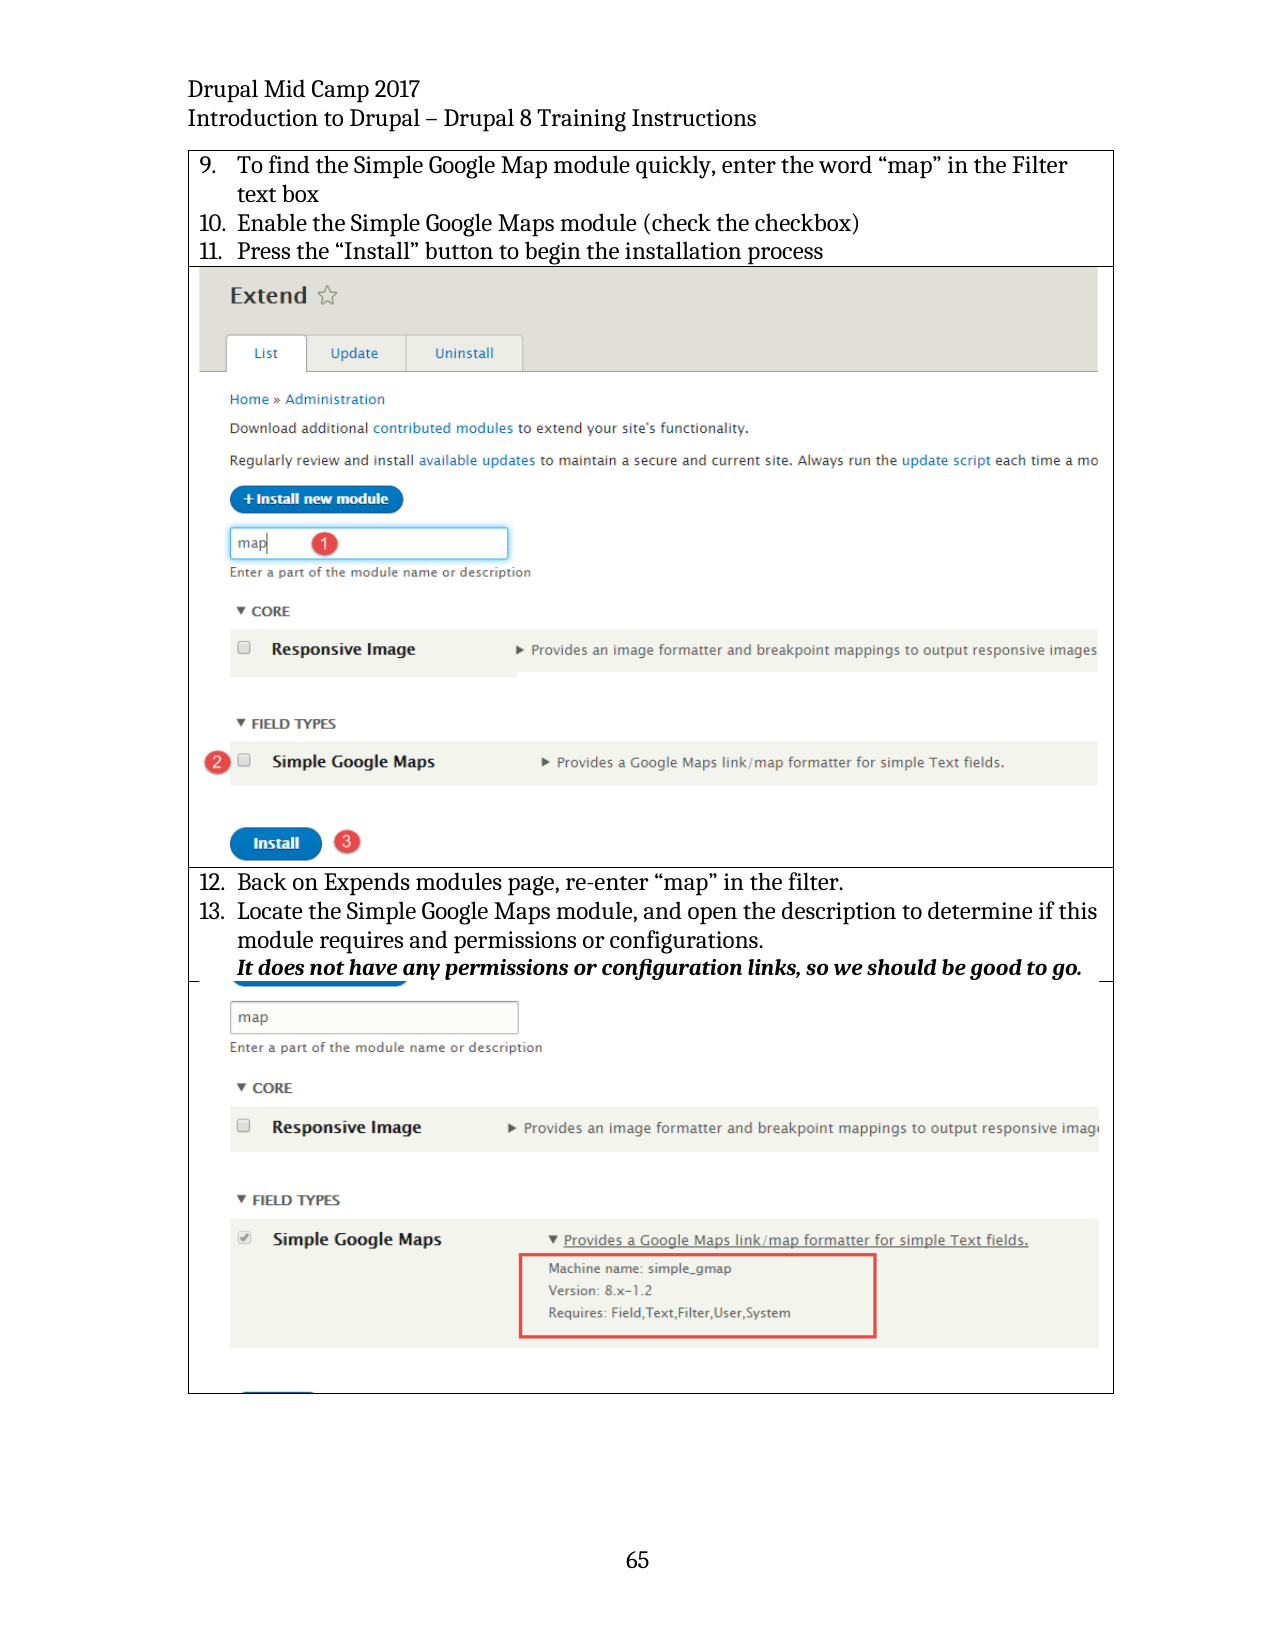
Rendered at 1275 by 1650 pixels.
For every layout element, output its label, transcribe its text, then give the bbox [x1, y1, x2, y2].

table_cell Back on Expends modules page, re-enter “map” in the filter. Locate the Simple Google Maps module, and open the description to determine if this module requires and permissions or configurations. It does not have any permissions or configuration links, so we should be good to go. [189, 868, 1113, 981]
picture [199, 267, 1098, 867]
table_cell [189, 982, 199, 1393]
table_cell [1098, 267, 1113, 867]
table_header To find the Simple Google Map module quickly, enter the word “map” in the Filter text box Enable the Simple Google Maps module (check the checkbox) Press the “Install” button to begin the installation process [189, 151, 1113, 266]
table_cell [189, 267, 199, 867]
table_cell [1100, 982, 1113, 1393]
picture [199, 981, 1100, 1393]
